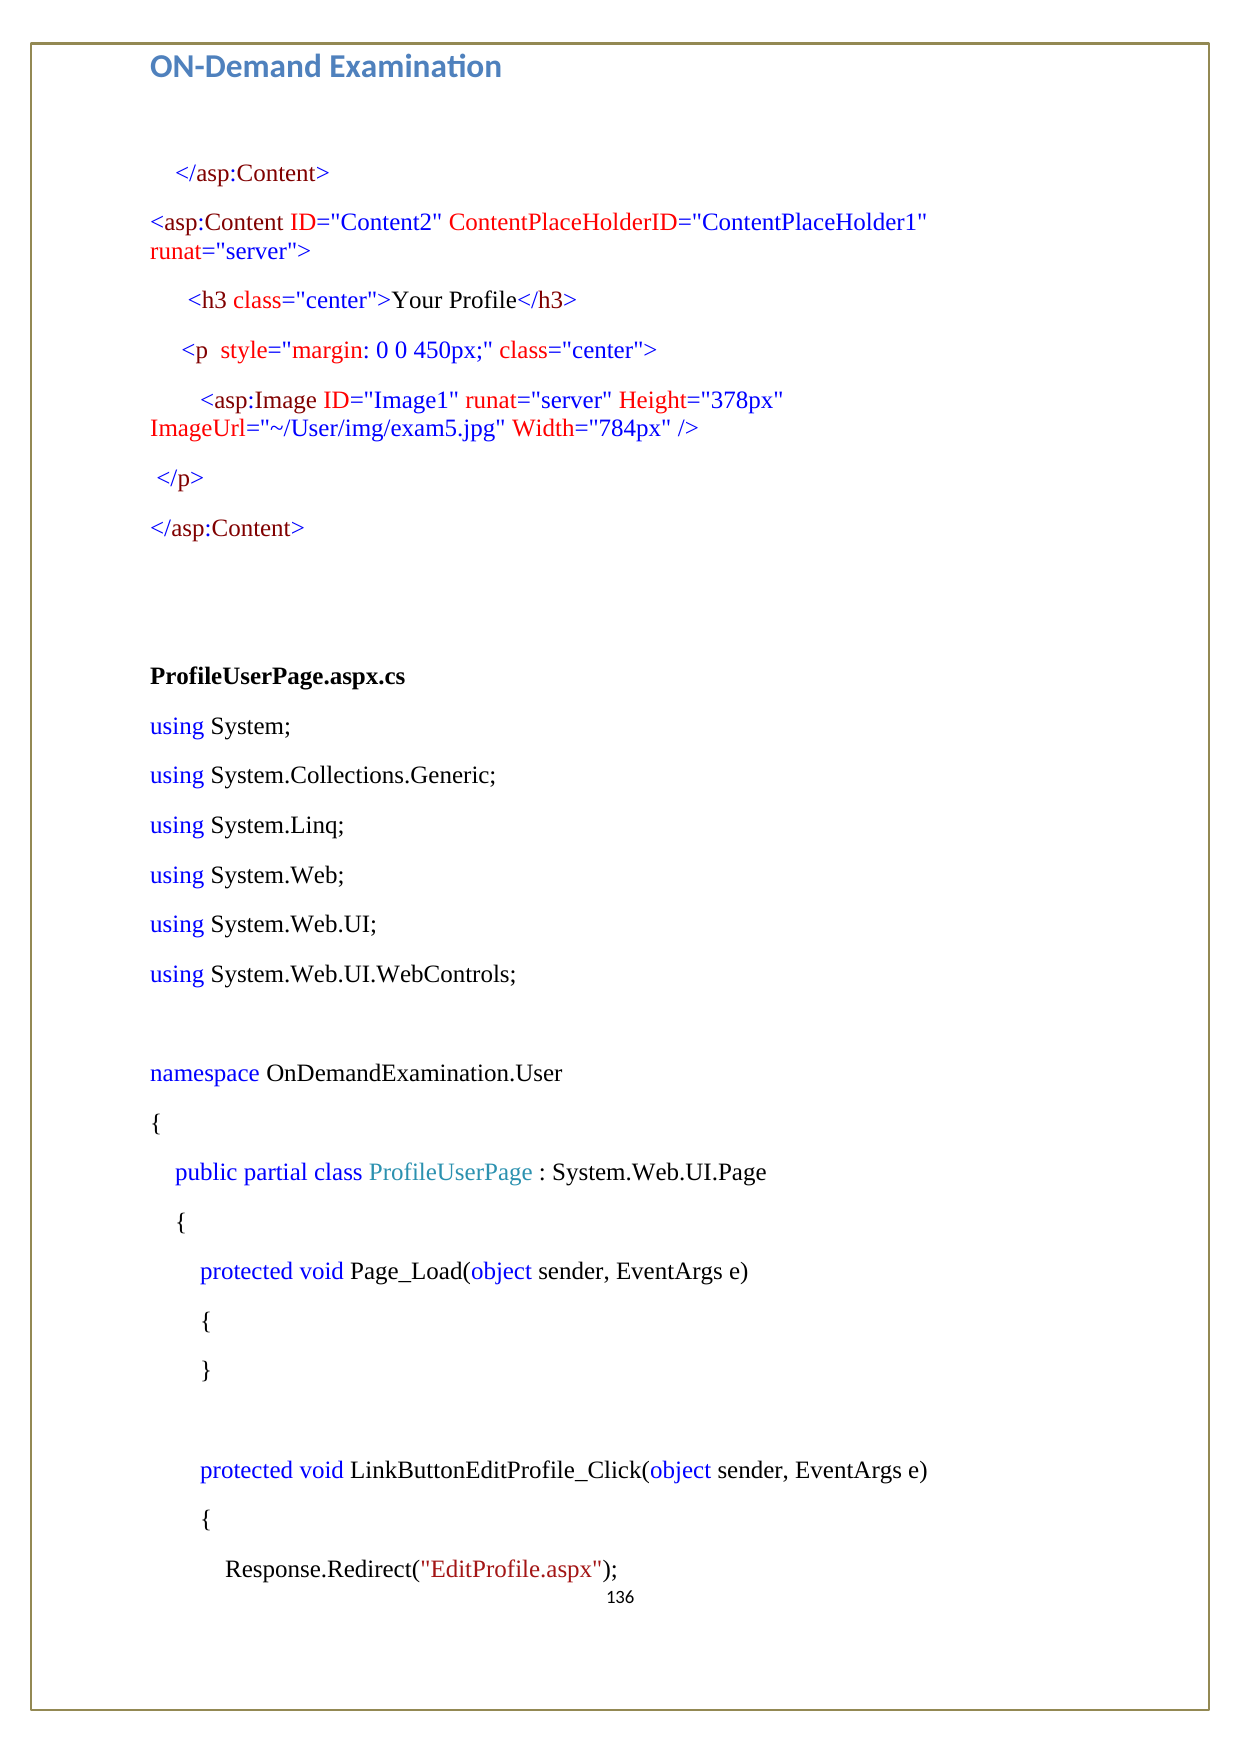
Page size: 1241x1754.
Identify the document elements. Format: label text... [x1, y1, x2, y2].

text { [150, 1207, 1090, 1236]
text protected void LinkButtonEditProfile_Click(object sender, EventArgs e) [150, 1455, 1090, 1483]
text using System.Web.UI; [150, 909, 1090, 938]
text ProfileUserPage.aspx.cs [150, 661, 1090, 690]
text </p> [150, 463, 1090, 492]
text using System.Collections.Generic; [150, 761, 1090, 789]
text <h3 class="center">Your Profile</h3> [150, 286, 1090, 314]
text { [150, 1306, 1090, 1335]
text public partial class ProfileUserPage : System.Web.UI.Page [150, 1157, 1090, 1186]
text <p style="margin: 0 0 450px;" class="center"> [150, 335, 1090, 364]
text } [150, 1356, 1090, 1384]
text <asp:Content ID="Content2" ContentPlaceHolderID="ContentPlaceHolder1" runat="server"> [150, 207, 1090, 265]
text using System.Web.UI.WebControls; [150, 959, 1090, 988]
text { [150, 1108, 1090, 1136]
text using System.Linq; [150, 810, 1090, 839]
text using System.Web; [150, 860, 1090, 888]
text { [150, 1504, 1090, 1533]
text protected void Page_Load(object sender, EventArgs e) [150, 1256, 1090, 1285]
text <asp:Image ID="Image1" runat="server" Height="378px" ImageUrl="~/User/img/exam5.jpg" Width="784px" /> [150, 385, 1090, 442]
text namespace OnDemandExamination.User [150, 1058, 1090, 1087]
text </asp:Content> [150, 513, 1090, 541]
text </asp:Content> [150, 158, 1090, 186]
text using System; [150, 711, 1090, 740]
text Response.Redirect("EditProfile.aspx"); [150, 1554, 1090, 1583]
